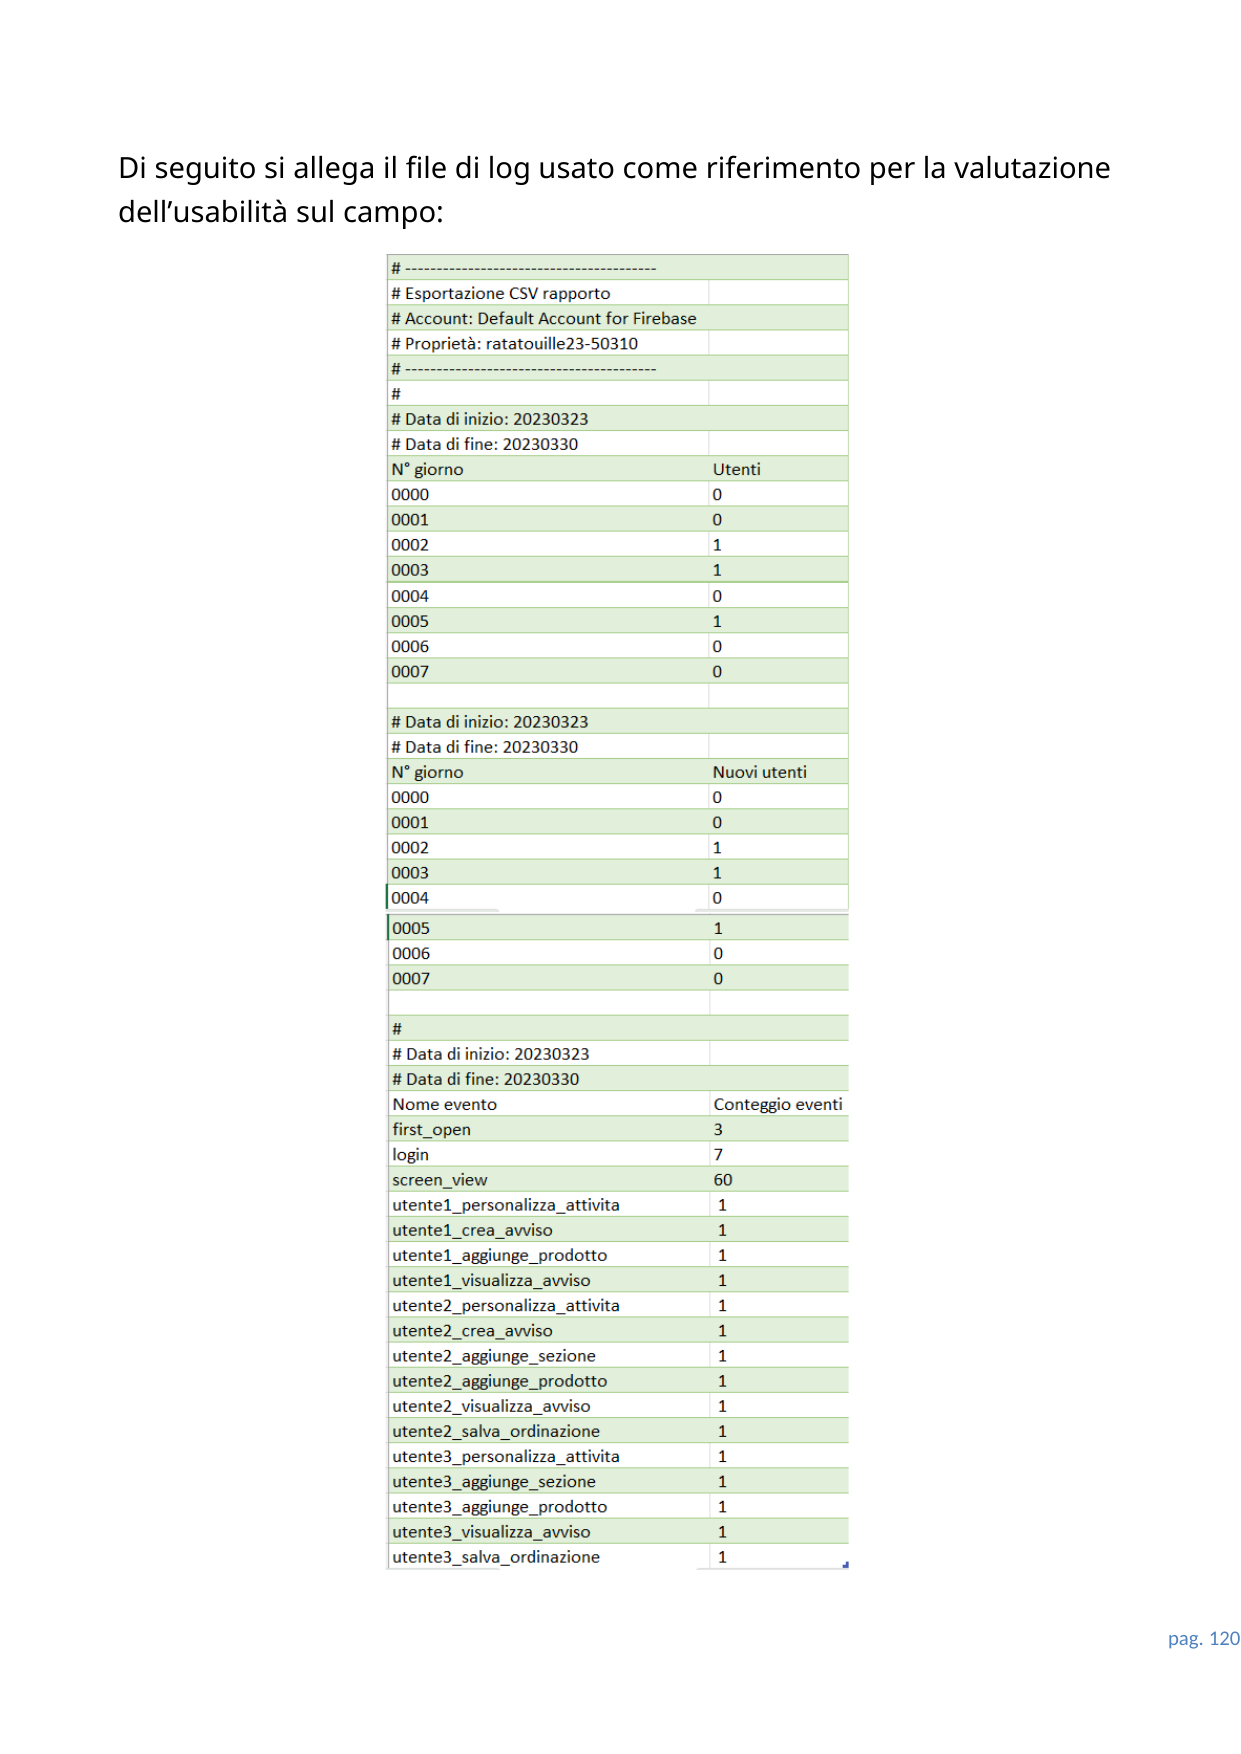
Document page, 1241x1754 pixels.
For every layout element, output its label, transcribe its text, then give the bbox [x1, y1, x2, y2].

text Di seguito si allega il file di log usato come riferimento per la valutazione dell’usabilità sul campo: [118, 147, 1115, 231]
picture [385, 254, 849, 1570]
